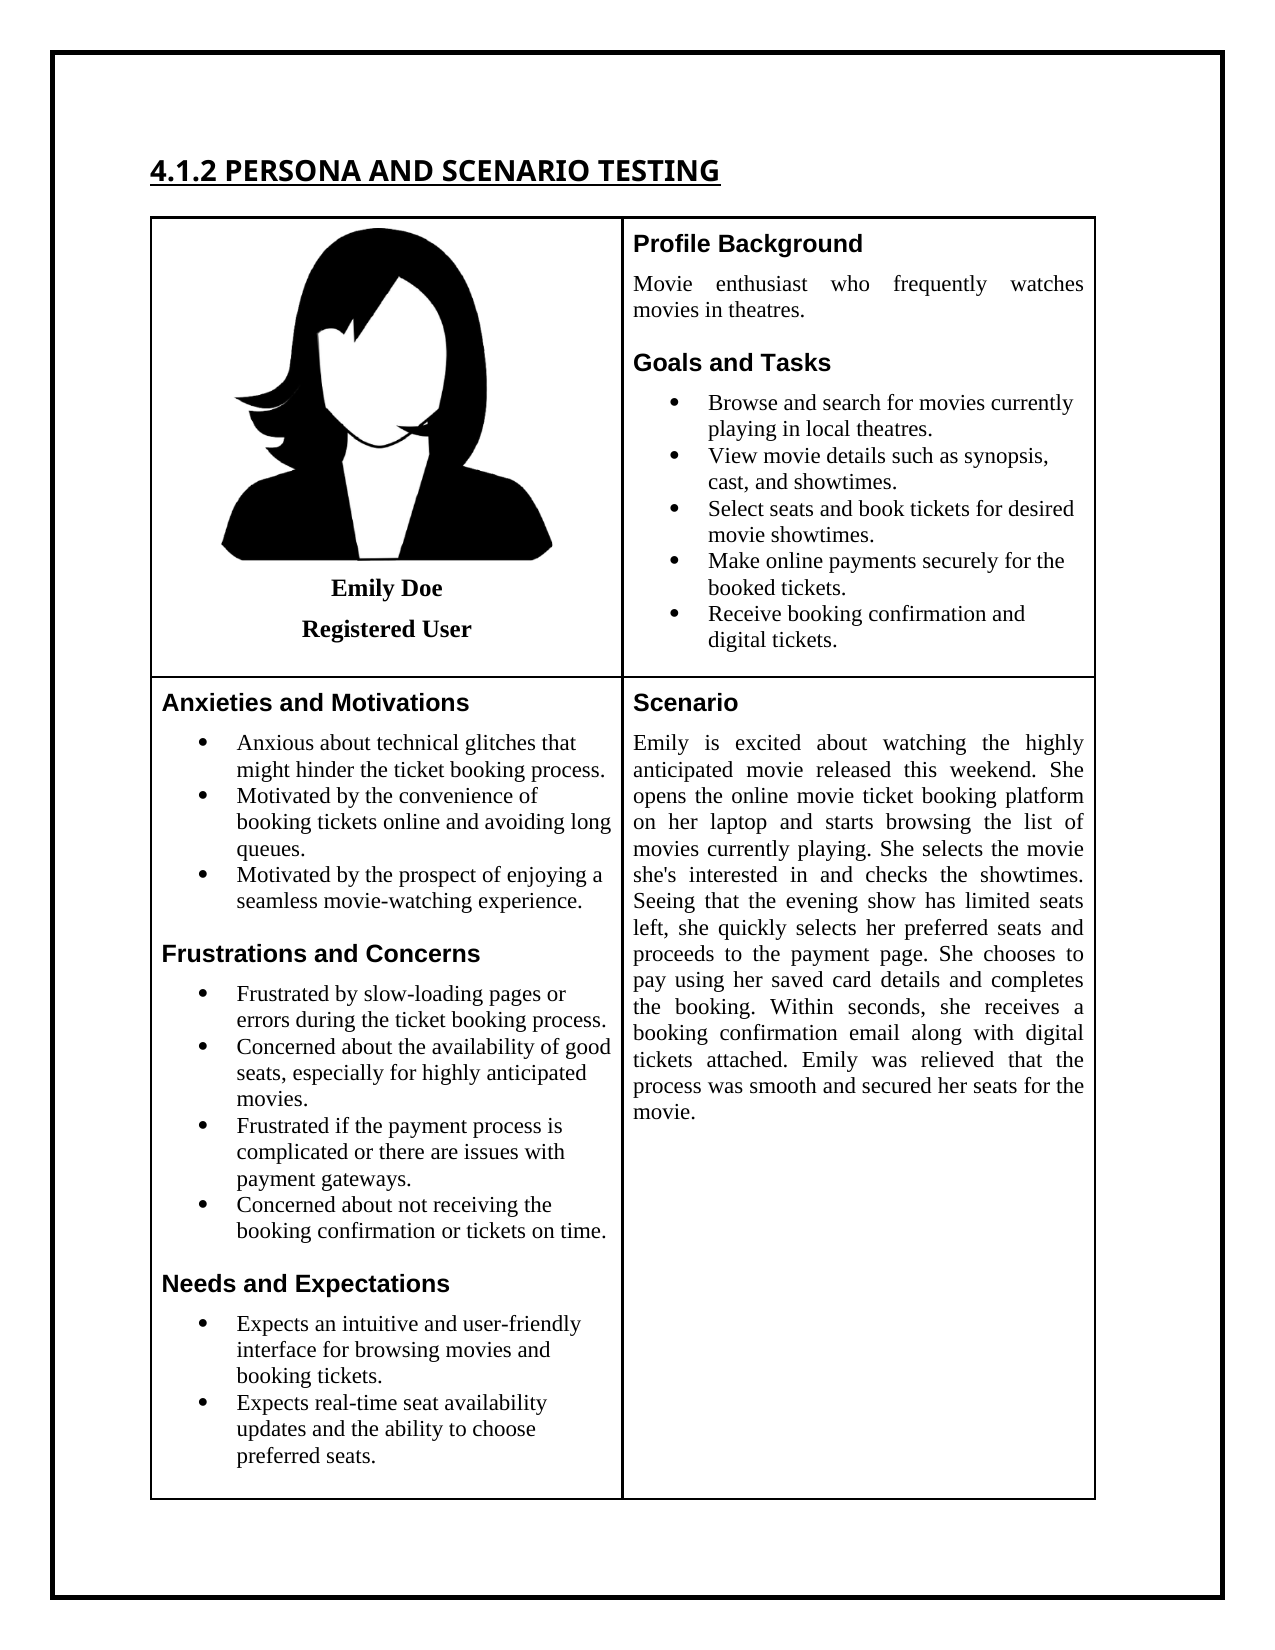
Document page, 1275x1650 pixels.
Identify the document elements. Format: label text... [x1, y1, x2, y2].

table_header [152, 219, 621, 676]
text 4.1.2 PERSONA AND SCENARIO TESTING [150, 150, 1125, 190]
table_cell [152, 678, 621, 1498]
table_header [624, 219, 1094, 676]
picture [221, 228, 553, 561]
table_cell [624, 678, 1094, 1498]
